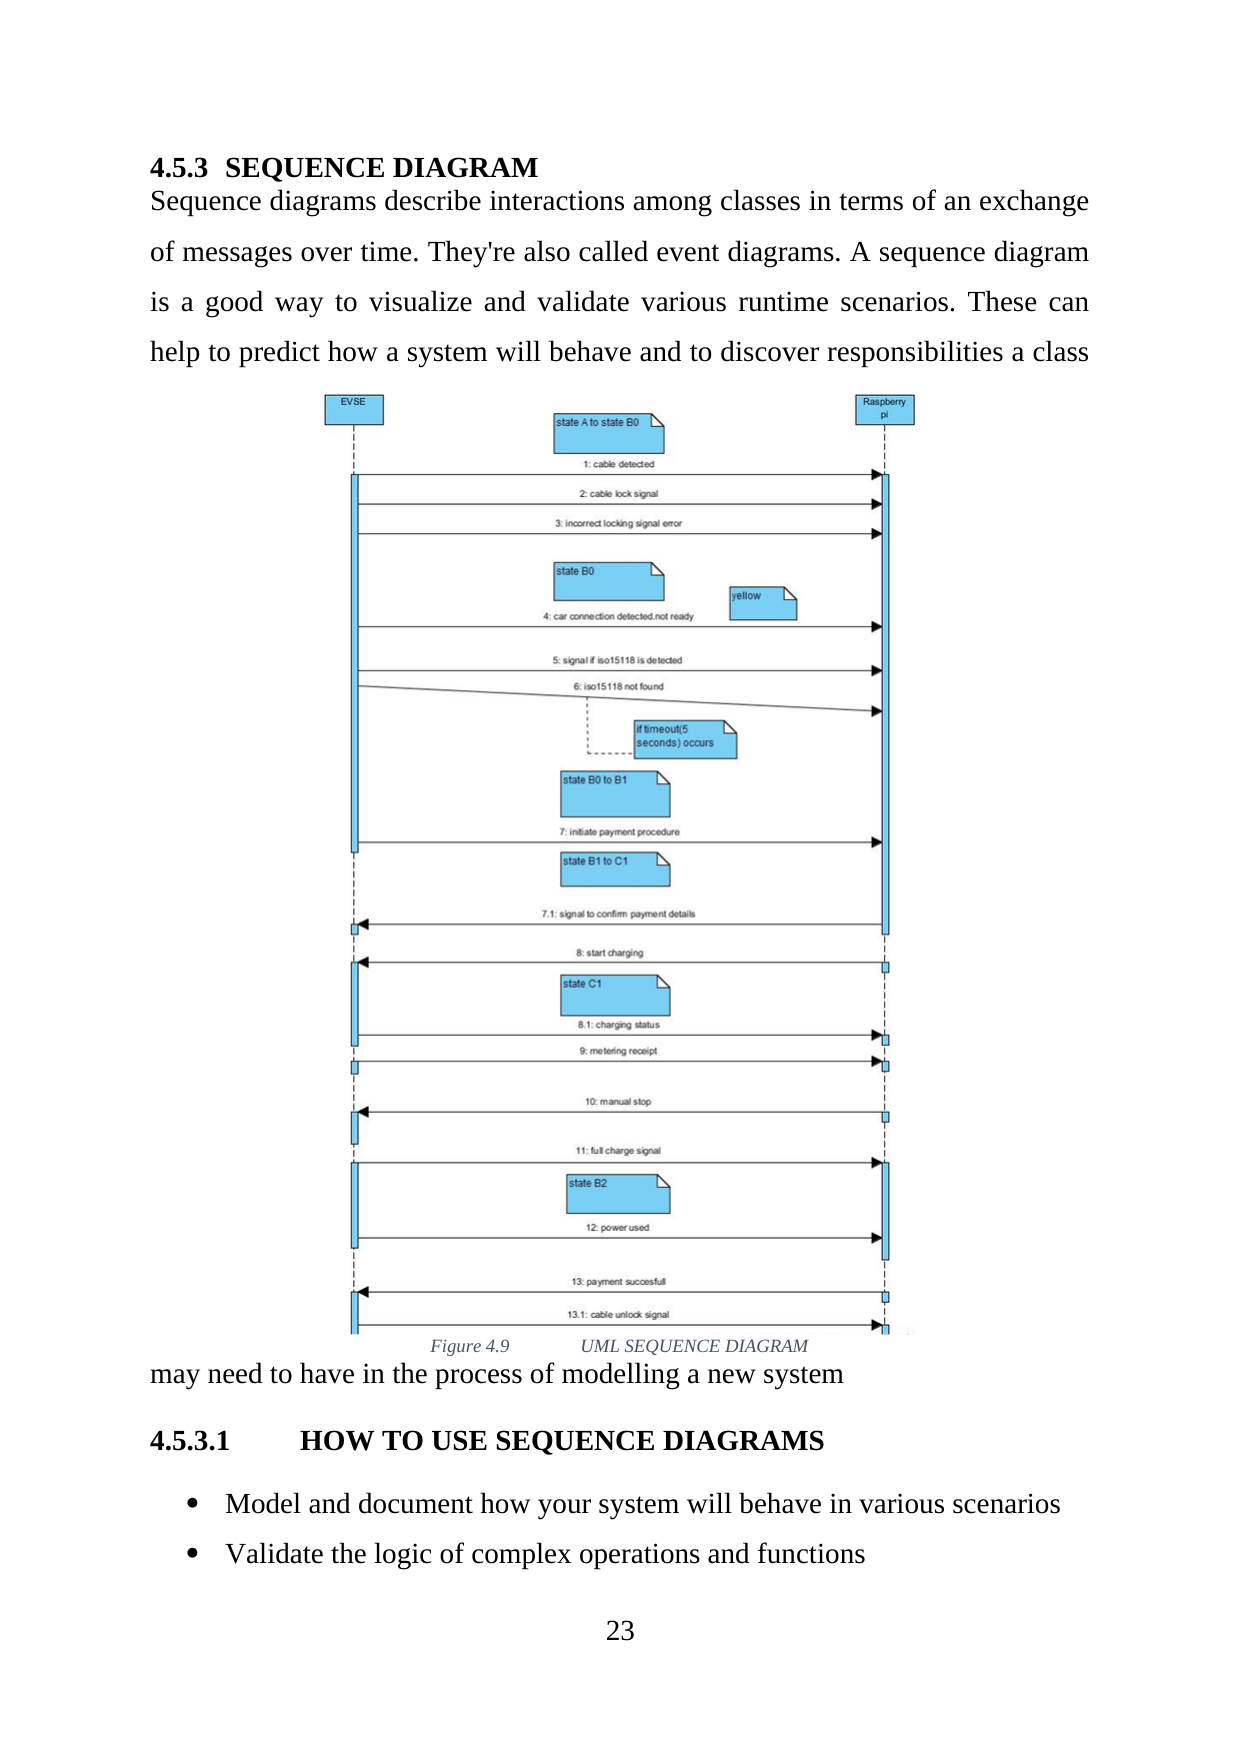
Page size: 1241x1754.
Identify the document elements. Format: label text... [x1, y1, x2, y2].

list Validate the logic of complex operations and functions [187, 1536, 1090, 1570]
subtitle HOW TO USE SEQUENCE DIAGRAMS [150, 1423, 1090, 1457]
picture [323, 393, 918, 1355]
list Model and document how your system will behave in various scenarios [187, 1486, 1090, 1519]
text SEQUENCE DIAGRAM [150, 150, 1090, 183]
